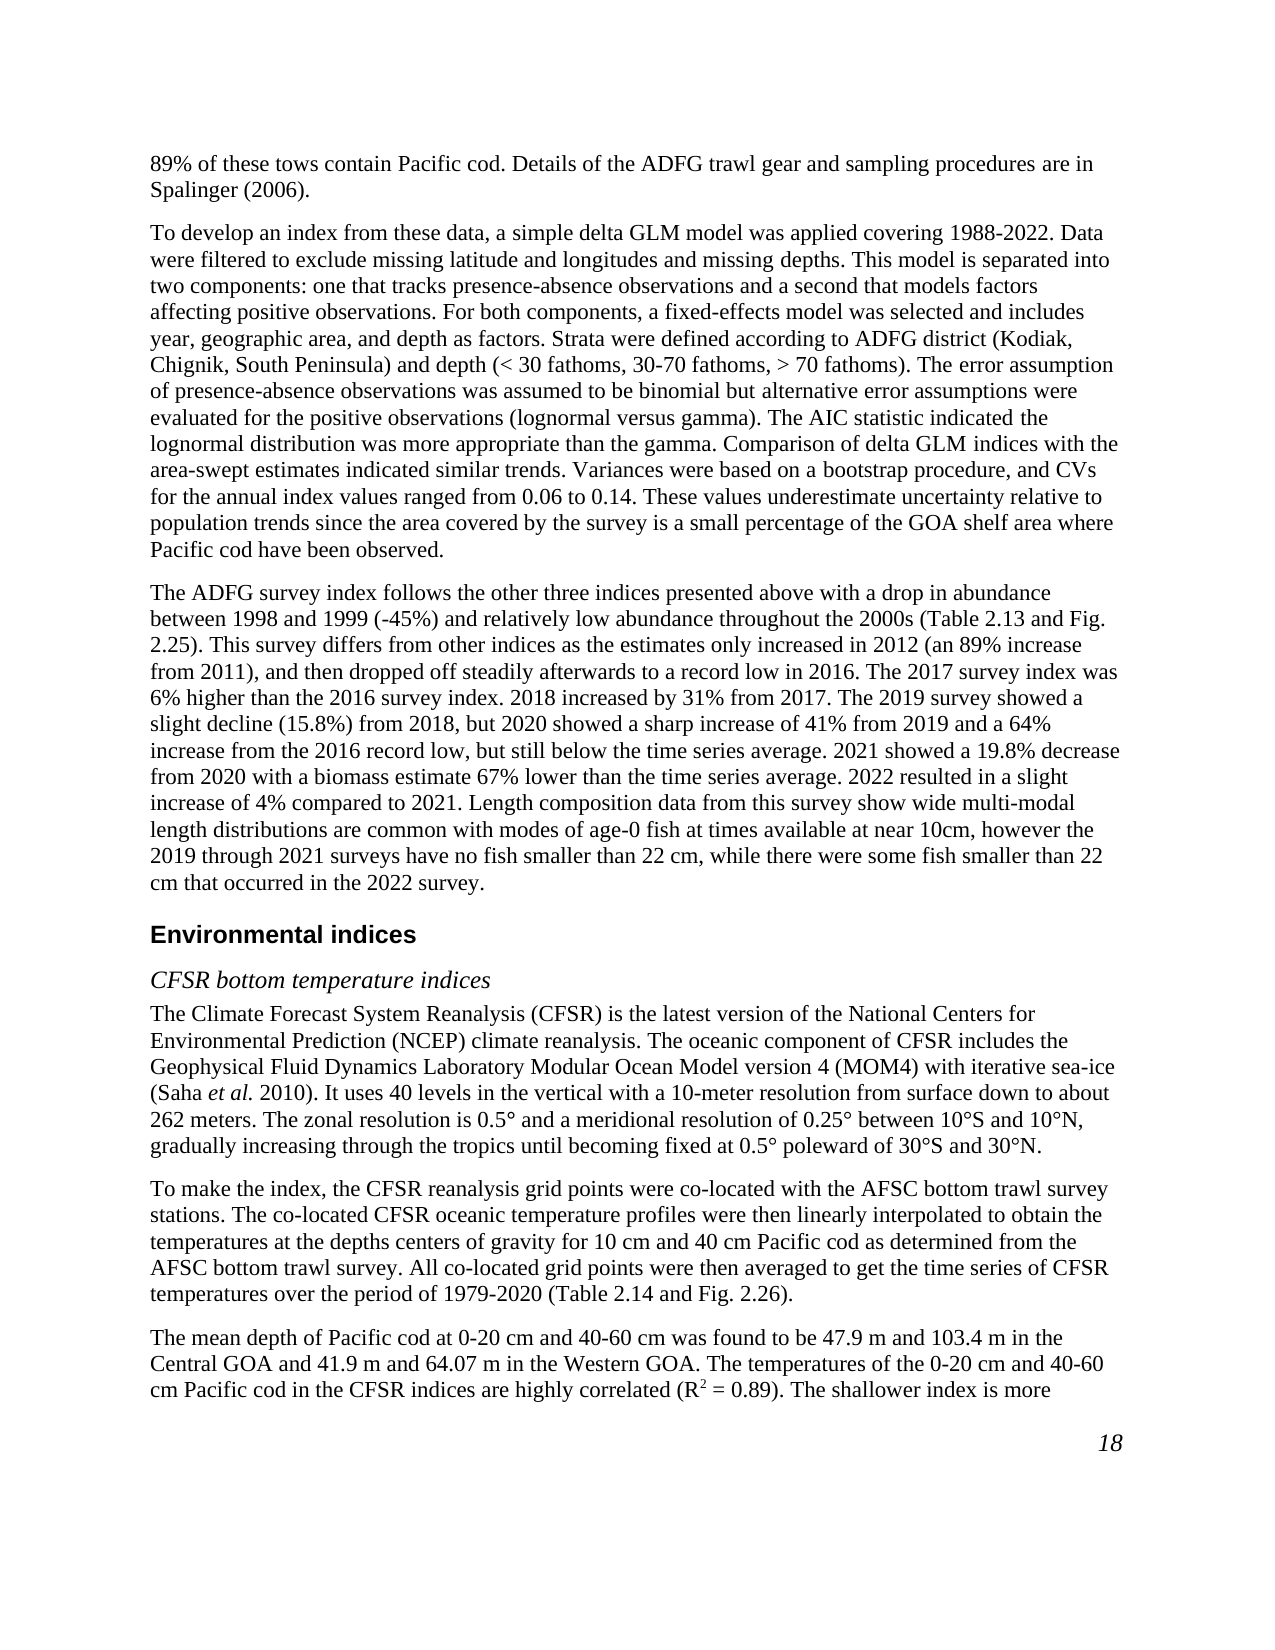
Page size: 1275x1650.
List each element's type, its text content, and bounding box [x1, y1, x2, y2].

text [150, 1323, 1125, 1403]
text To develop an index from these data, a simple delta GLM model was applied covering 1988-2022. Data were filtered to exclude missing latitude and longitudes and missing depths. This model is separated into two components: one that tracks presence-absence observations and a second that models factors affecting positive observations. For both components, a fixed-effects model was selected and includes year, geographic area, and depth as factors. Strata were defined according to ADFG district (Kodiak, Chignik, South Peninsula) and depth (< 30 fathoms, 30-70 fathoms, > 70 fathoms). The error assumption of presence-absence observations was assumed to be binomial but alternative error assumptions were evaluated for the positive observations (lognormal versus gamma). The AIC statistic indicated the lognormal distribution was more appropriate than the gamma. Comparison of delta GLM indices with the area-swept estimates indicated similar trends. Variances were based on a bootstrap procedure, and CVs for the annual index values ranged from 0.06 to 0.14. These values underestimate uncertainty relative to population trends since the area covered by the survey is a small percentage of the GOA shelf area where Pacific cod have been observed. [150, 219, 1125, 562]
text The Climate Forecast System Reanalysis (CFSR) is the latest version of the National Centers for Environmental Prediction (NCEP) climate reanalysis. The oceanic component of CFSR includes the Geophysical Fluid Dynamics Laboratory Modular Ocean Model version 4 (MOM4) with iterative sea-ice (Saha et al. 2010). It uses 40 levels in the vertical with a 10-meter resolution from surface down to about 262 meters. The zonal resolution is 0.5° and a meridional resolution of 0.25° between 10°S and 10°N, gradually increasing through the tropics until becoming fixed at 0.5° poleward of 30°S and 30°N. [150, 1000, 1125, 1158]
text To make the index, the CFSR reanalysis grid points were co-located with the AFSC bottom trawl survey stations. The co-located CFSR oceanic temperature profiles were then linearly interpolated to obtain the temperatures at the depths centers of gravity for 10 cm and 40 cm Pacific cod as determined from the AFSC bottom trawl survey. All co-located grid points were then averaged to get the time series of CFSR temperatures over the period of 1979-2020 (Table 2.14 and Fig. 2.26). [150, 1175, 1125, 1307]
text The ADFG survey index follows the other three indices presented above with a drop in abundance between 1998 and 1999 (-45%) and relatively low abundance throughout the 2000s (Table 2.13 and Fig. 2.25). This survey differs from other indices as the estimates only increased in 2012 (an 89% increase from 2011), and then dropped off steadily afterwards to a record low in 2016. The 2017 survey index was 6% higher than the 2016 survey index. 2018 increased by 31% from 2017. The 2019 survey showed a slight decline (15.8%) from 2018, but 2020 showed a sharp increase of 41% from 2019 and a 64% increase from the 2016 record low, but still below the time series average. 2021 showed a 19.8% decrease from 2020 with a biomass estimate 67% lower than the time series average. 2022 resulted in a slight increase of 4% compared to 2021. Length composition data from this survey show wide multi-modal length distributions are common with modes of age-0 fish at times available at near 10cm, however the 2019 through 2021 surveys have no fish smaller than 22 cm, while there were some fish smaller than 22 cm that occurred in the 2022 survey. [150, 579, 1125, 895]
subtitle Environmental indices [150, 920, 1125, 949]
subtitle CFSR bottom temperature indices [150, 965, 1125, 994]
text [150, 150, 1125, 203]
